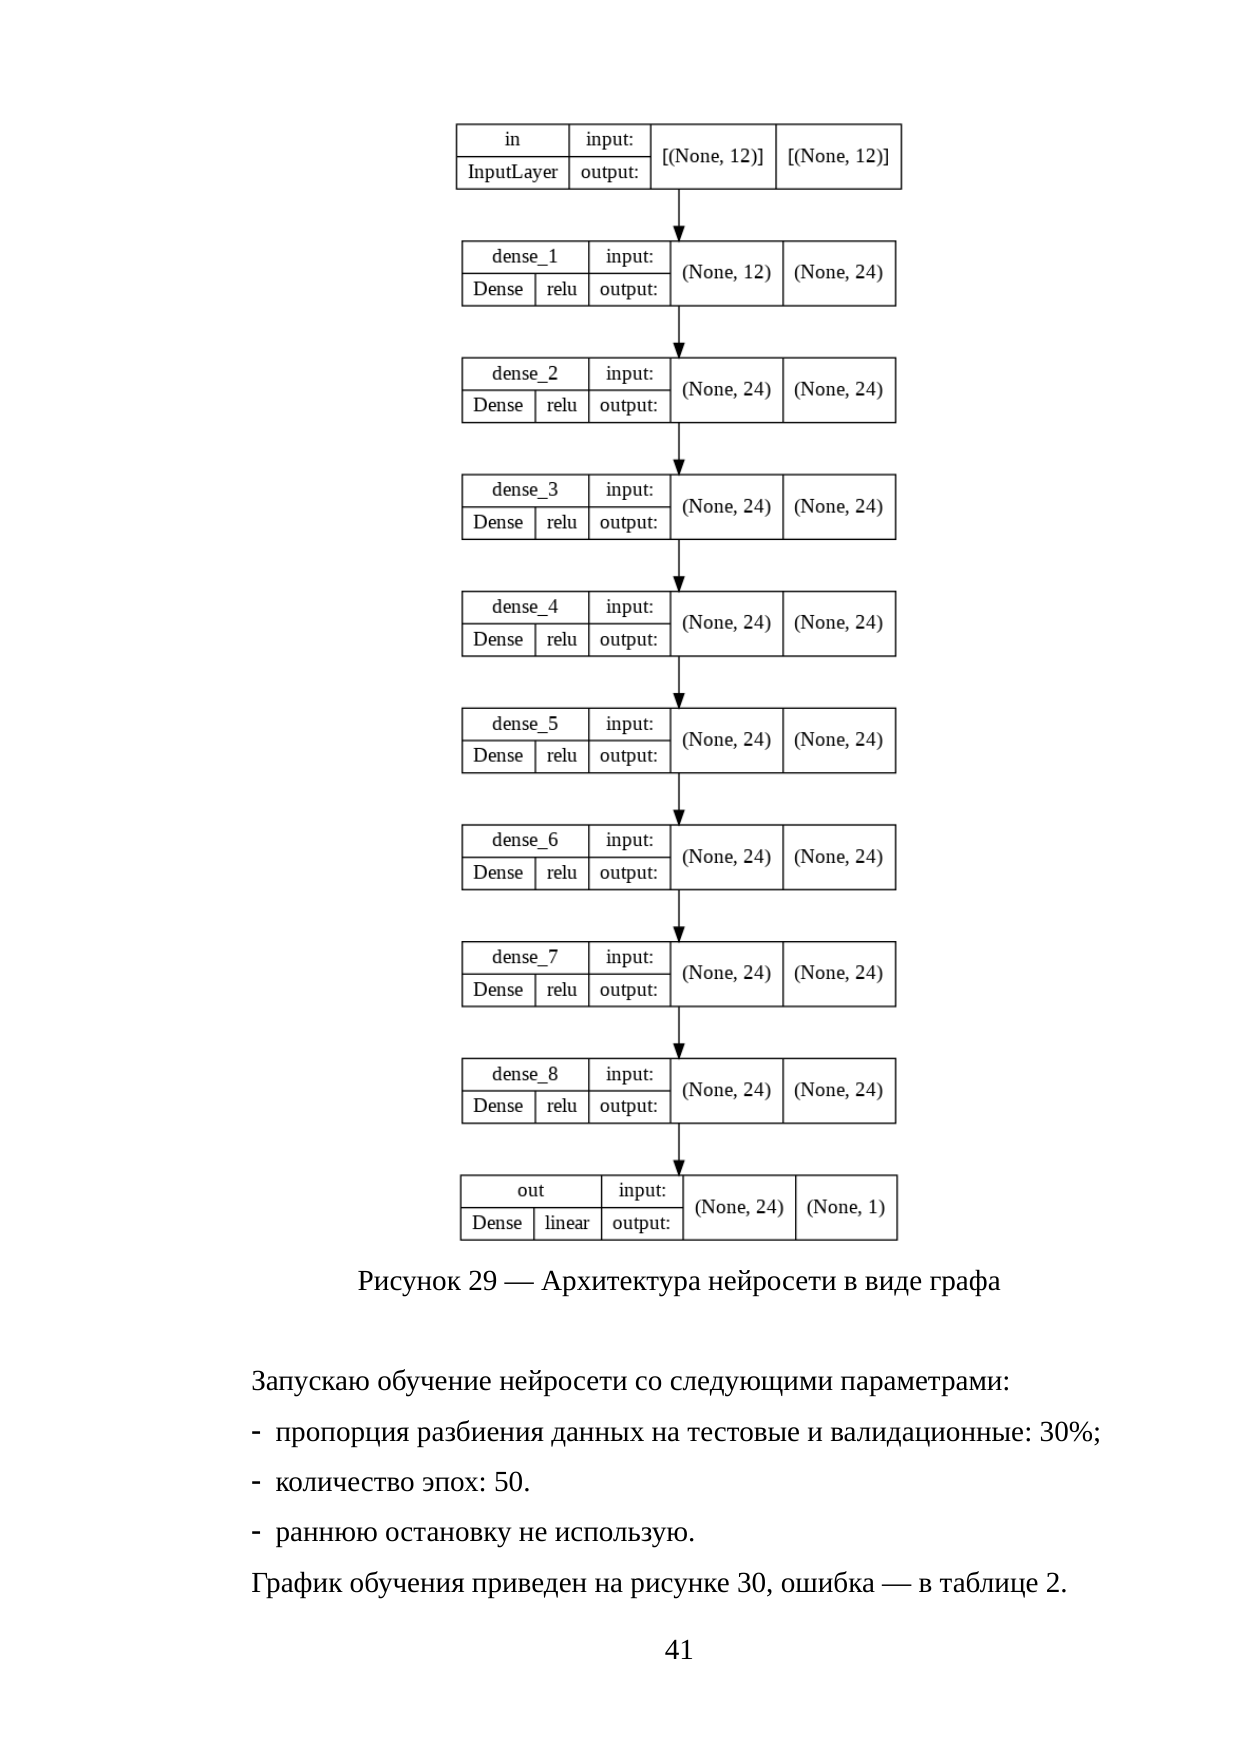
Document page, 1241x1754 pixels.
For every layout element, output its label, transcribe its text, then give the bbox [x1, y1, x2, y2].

list количество эпох: 50. [195, 1464, 1181, 1498]
list пропорция разбиения данных на тестовые и валидационные: 30%; [195, 1414, 1181, 1447]
text Запускаю обучение нейросети со следующими параметрами: [177, 1363, 1181, 1397]
picture [451, 118, 907, 1246]
text График обучения приведен на рисунке 30, ошибка — в таблице 2. [177, 1565, 1181, 1598]
list раннюю остановку не использую. [195, 1514, 1181, 1548]
